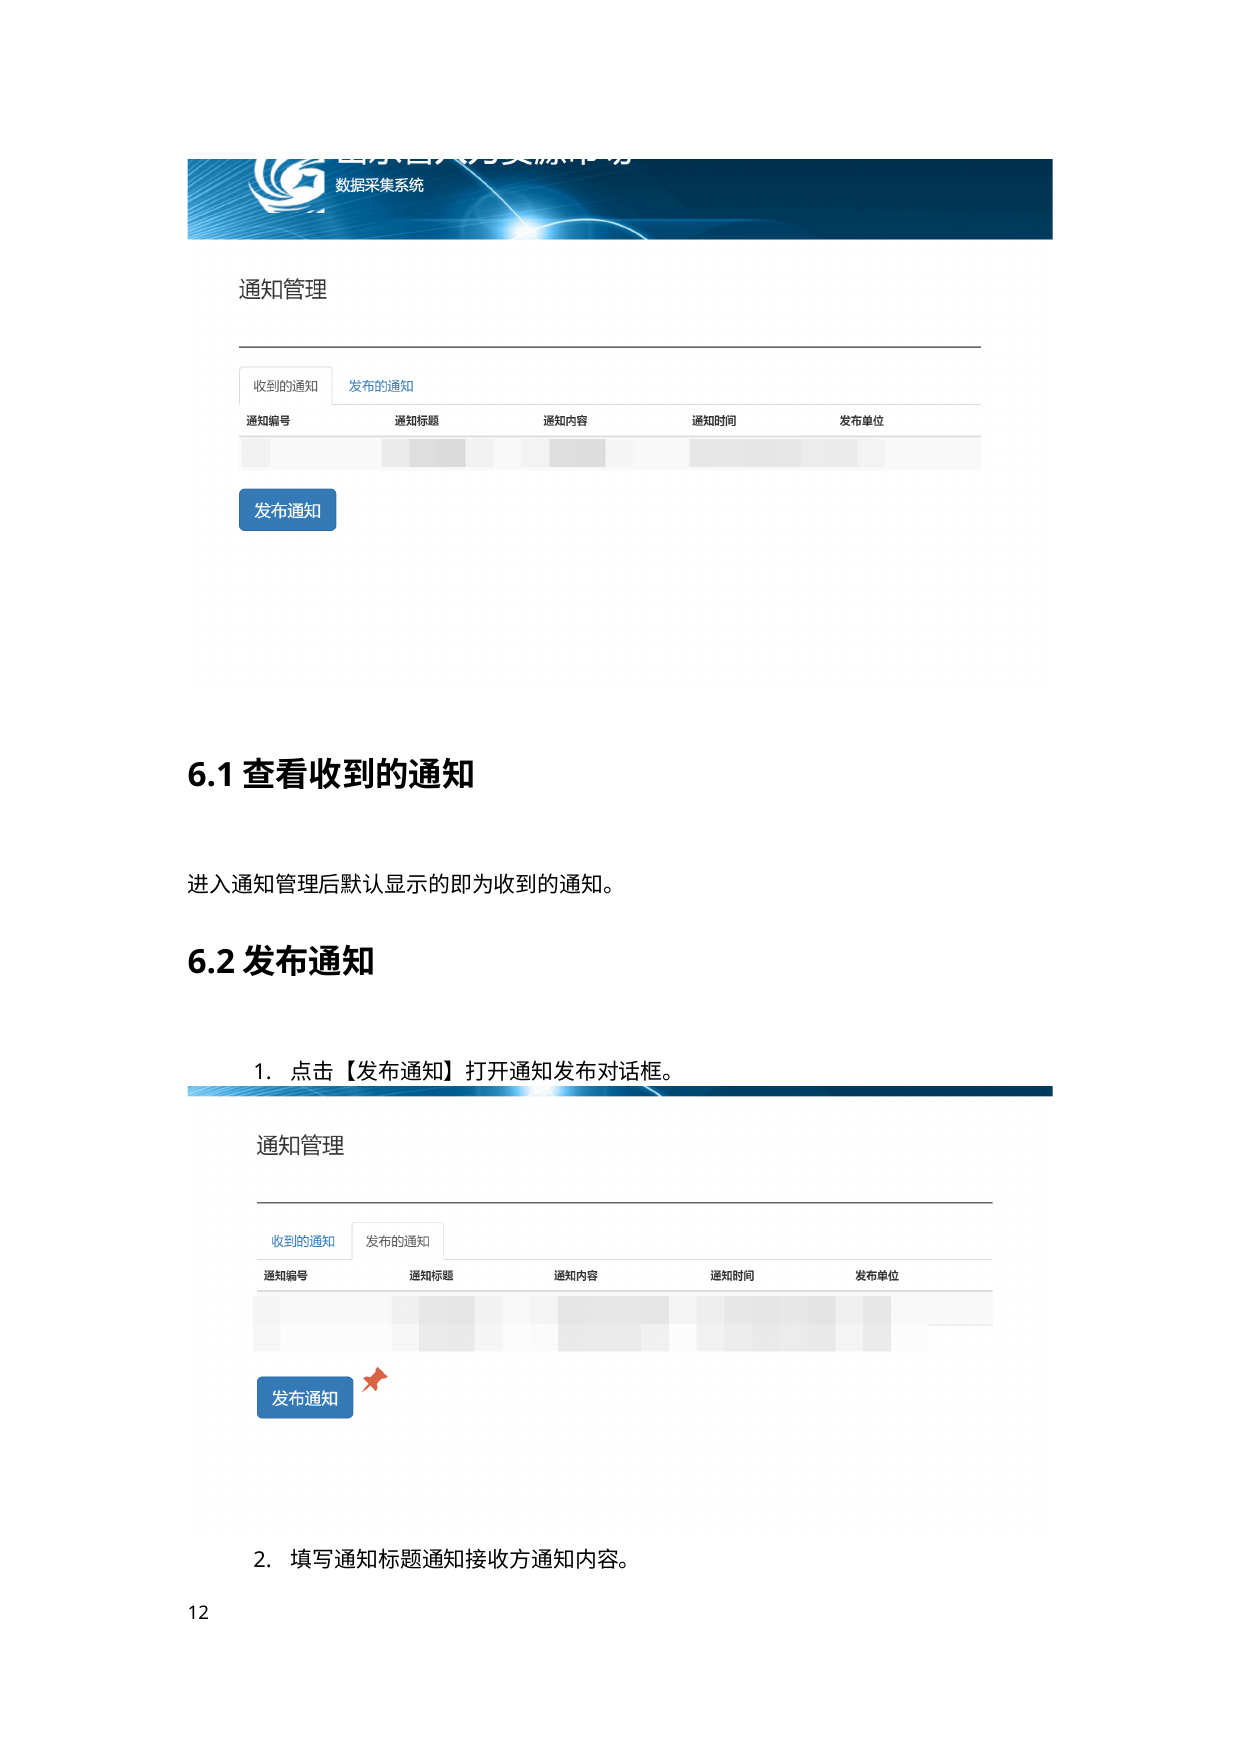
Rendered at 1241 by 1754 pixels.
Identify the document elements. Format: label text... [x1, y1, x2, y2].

subtitle 6.2发布通知 [187, 926, 1053, 991]
text 进入通知管理后默认显示的即为收到的通知。 [187, 867, 1053, 899]
picture [187, 1086, 1053, 1537]
list 填写通知标题通知接收方通知内容。 [253, 1541, 1053, 1574]
picture [187, 159, 1053, 687]
subtitle 6.1查看收到的通知 [187, 739, 1053, 804]
list 点击【发布通知】打开通知发布对话框。 [253, 1054, 1053, 1086]
